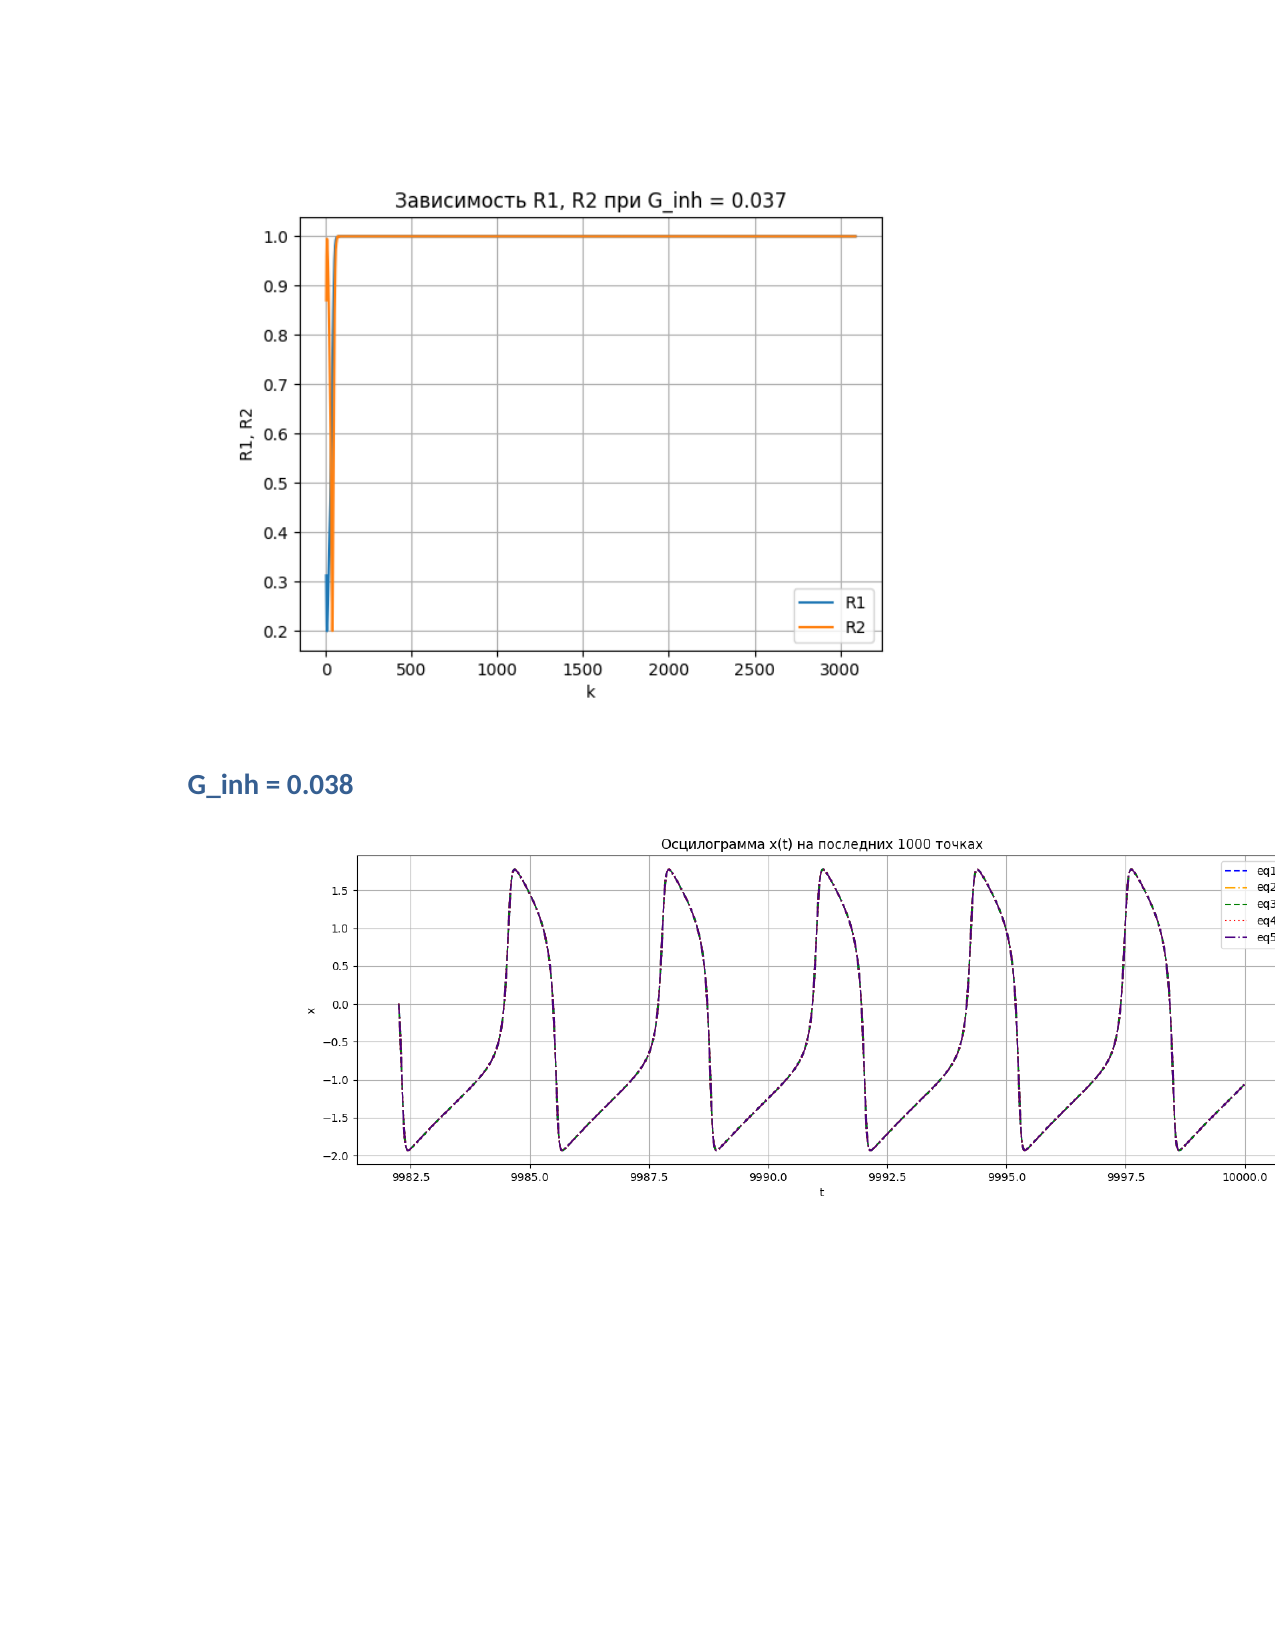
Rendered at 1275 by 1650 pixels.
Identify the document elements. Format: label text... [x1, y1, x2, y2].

picture [206, 150, 957, 713]
subtitle G_inh = 0.038 [187, 766, 1087, 802]
picture [206, 807, 1275, 1208]
